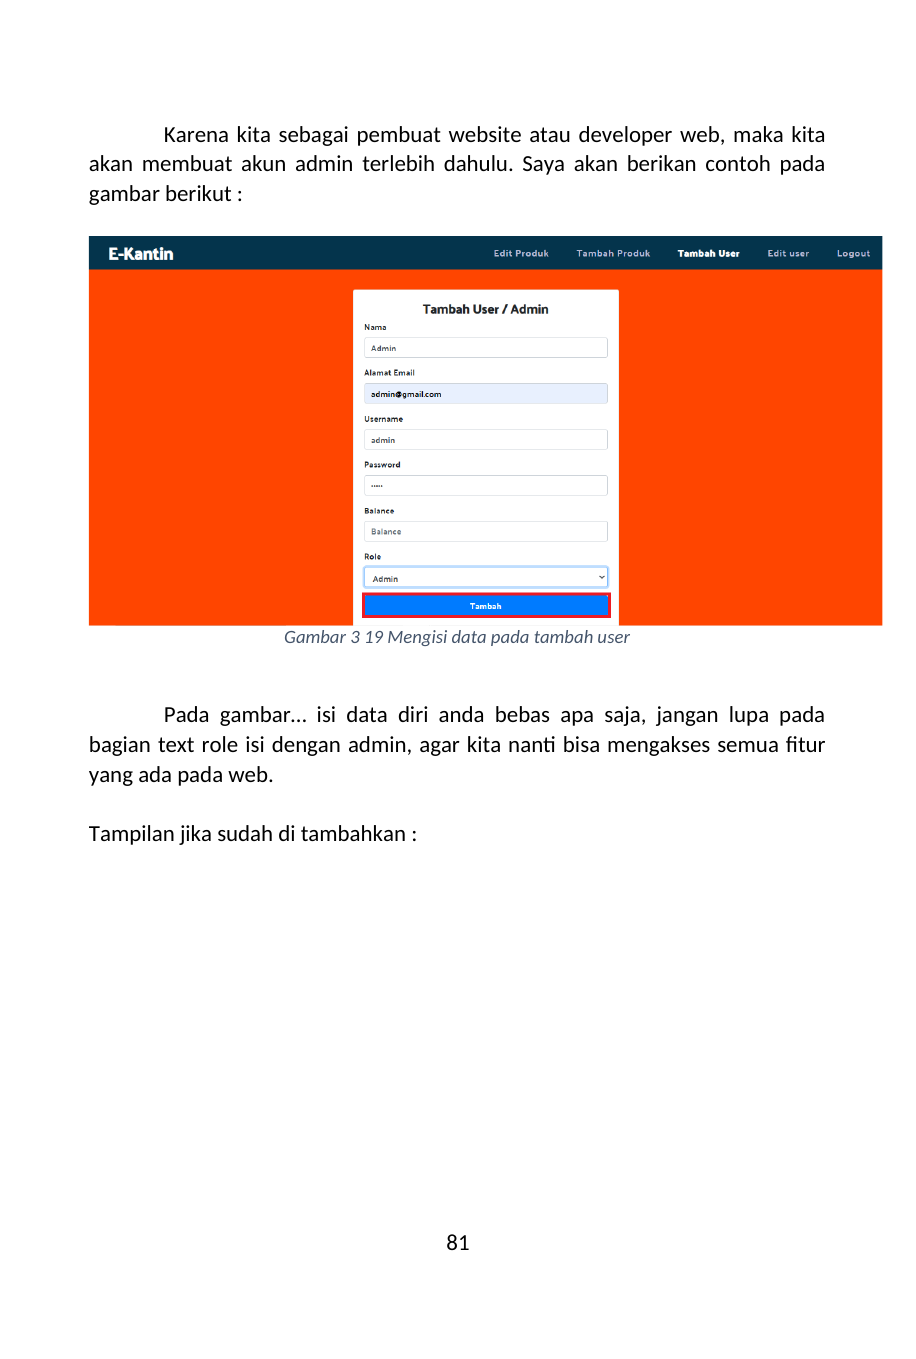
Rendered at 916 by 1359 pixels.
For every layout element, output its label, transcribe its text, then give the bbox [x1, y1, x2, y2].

picture [719, 251, 738, 256]
text Pada gambar… isi data diri anda bebas apa saja, jangan lupa pada bagian text role isi dengan admin, agar kita nanti bisa mengakses semua fitur yang ada pada web. [89, 699, 827, 788]
picture [88, 270, 883, 626]
picture [628, 250, 649, 256]
picture [604, 251, 613, 256]
text Tampilan jika sudah di tambahkan : [89, 817, 827, 847]
text Karena kita sebagai pembuat website atau developer web, maka kita akan membuat akun admin terlebih dahulu. Saya akan berikan contoh pada gambar berikut : [89, 118, 827, 207]
picture [119, 248, 173, 259]
picture [685, 250, 715, 256]
picture [110, 248, 118, 259]
